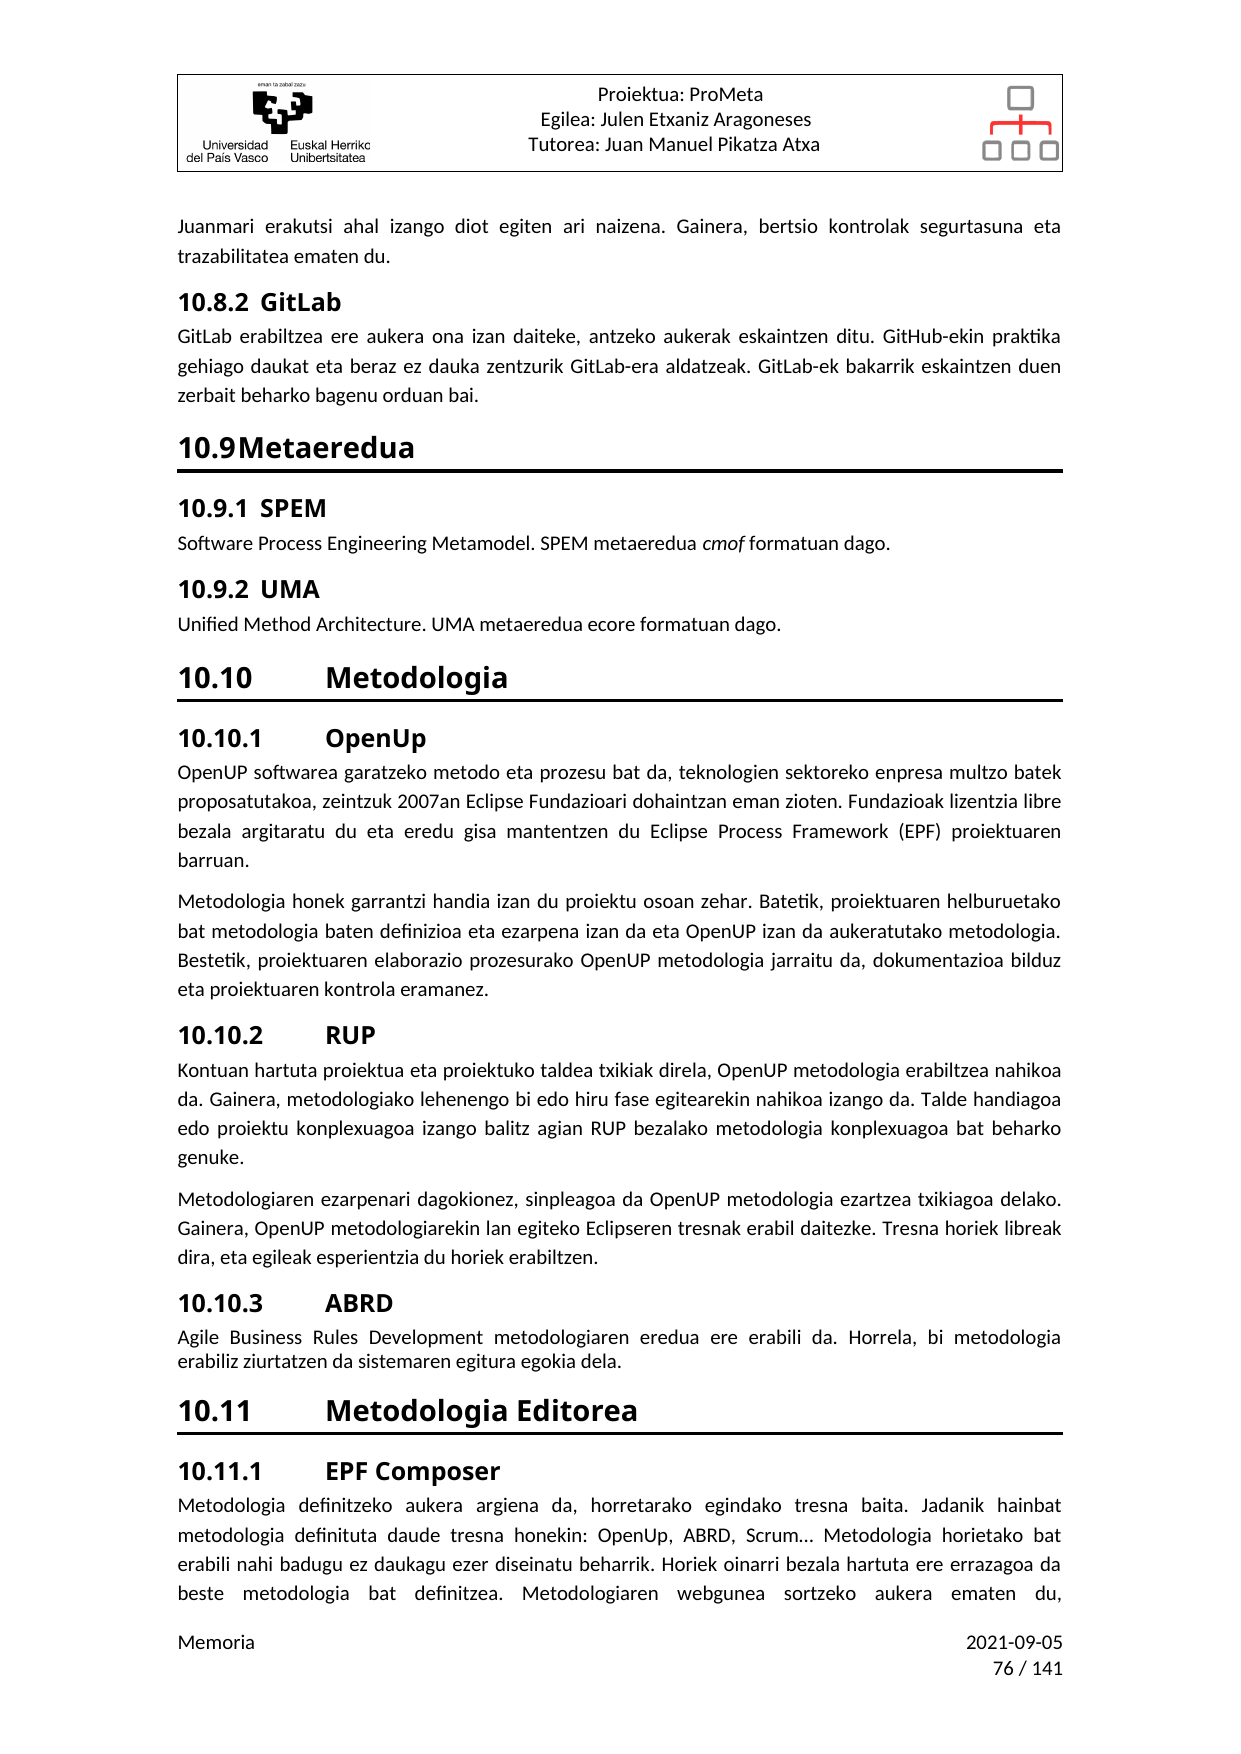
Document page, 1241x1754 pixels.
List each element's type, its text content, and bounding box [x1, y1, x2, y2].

subtitle SPEM [177, 491, 1063, 525]
text Metodologiaren ezarpenari dagokionez, sinpleagoa da OpenUP metodologia ezartzea txikiagoa delako. Gainera, OpenUP metodologiarekin lan egiteko Eclipseren tresnak erabil daitezke. Tresna horiek libreak dira, eta egileak esperientzia du horiek erabiltzen. [177, 1186, 1063, 1270]
subtitle RUP [177, 1018, 1063, 1052]
text OpenUP softwarea garatzeko metodo eta prozesu bat da, teknologien sektoreko enpresa multzo batek proposatutakoa, zeintzuk 2007an Eclipse Fundazioari dohaintzan eman zioten. Fundazioak lizentzia libre bezala argitaratu du eta eredu gisa mantentzen du Eclipse Process Framework (EPF) proiektuaren barruan. [177, 759, 1063, 872]
subtitle Metodologia [177, 657, 1063, 699]
subtitle OpenUp [177, 720, 1063, 754]
picture [182, 81, 370, 162]
subtitle GitLab [177, 284, 1063, 318]
subtitle ABRD [177, 1286, 1063, 1320]
subtitle Metodologia Editorea [177, 1390, 1063, 1432]
picture [978, 80, 1060, 162]
subtitle Metaeredua [177, 428, 1063, 469]
text Unified Method Architecture. UMA metaeredua ecore formatuan dago. [177, 611, 1063, 637]
subtitle UMA [177, 572, 1063, 606]
text Kontuan hartuta proiektua eta proiektuko taldea txikiak direla, OpenUP metodologia erabiltzea nahikoa da. Gainera, metodologiako lehenengo bi edo hiru fase egitearekin nahikoa izango da. Talde handiagoa edo proiektu konplexuagoa izango balitz agian RUP bezalako metodologia konplexuagoa bat beharko genuke. [177, 1057, 1063, 1170]
text GitLab erabiltzea ere aukera ona izan daiteke, antzeko aukerak eskaintzen ditu. GitHub-ekin praktika gehiago daukat eta beraz ez dauka zentzurik GitLab-era aldatzeak. GitLab-ek bakarrik eskaintzen duen zerbait beharko bagenu orduan bai. [177, 324, 1063, 407]
subtitle EPF Composer [177, 1453, 1063, 1488]
text Metodologia honek garrantzi handia izan du proiektu osoan zehar. Batetik, proiektuaren helburuetako bat metodologia baten definizioa eta ezarpena izan da eta OpenUP izan da aukeratutako metodologia. Bestetik, proiektuaren elaborazio prozesurako OpenUP metodologia jarraitu da, dokumentazioa bilduz eta proiektuaren kontrola eramanez. [177, 889, 1063, 1002]
text Agile Business Rules Development metodologiaren eredua ere erabili da. Horrela, bi metodologia erabiliz ziurtatzen da sistemaren egitura egokia dela. [177, 1325, 1063, 1373]
text Software Process Engineering Metamodel. SPEM metaeredua cmof formatuan dago. [177, 530, 1063, 556]
